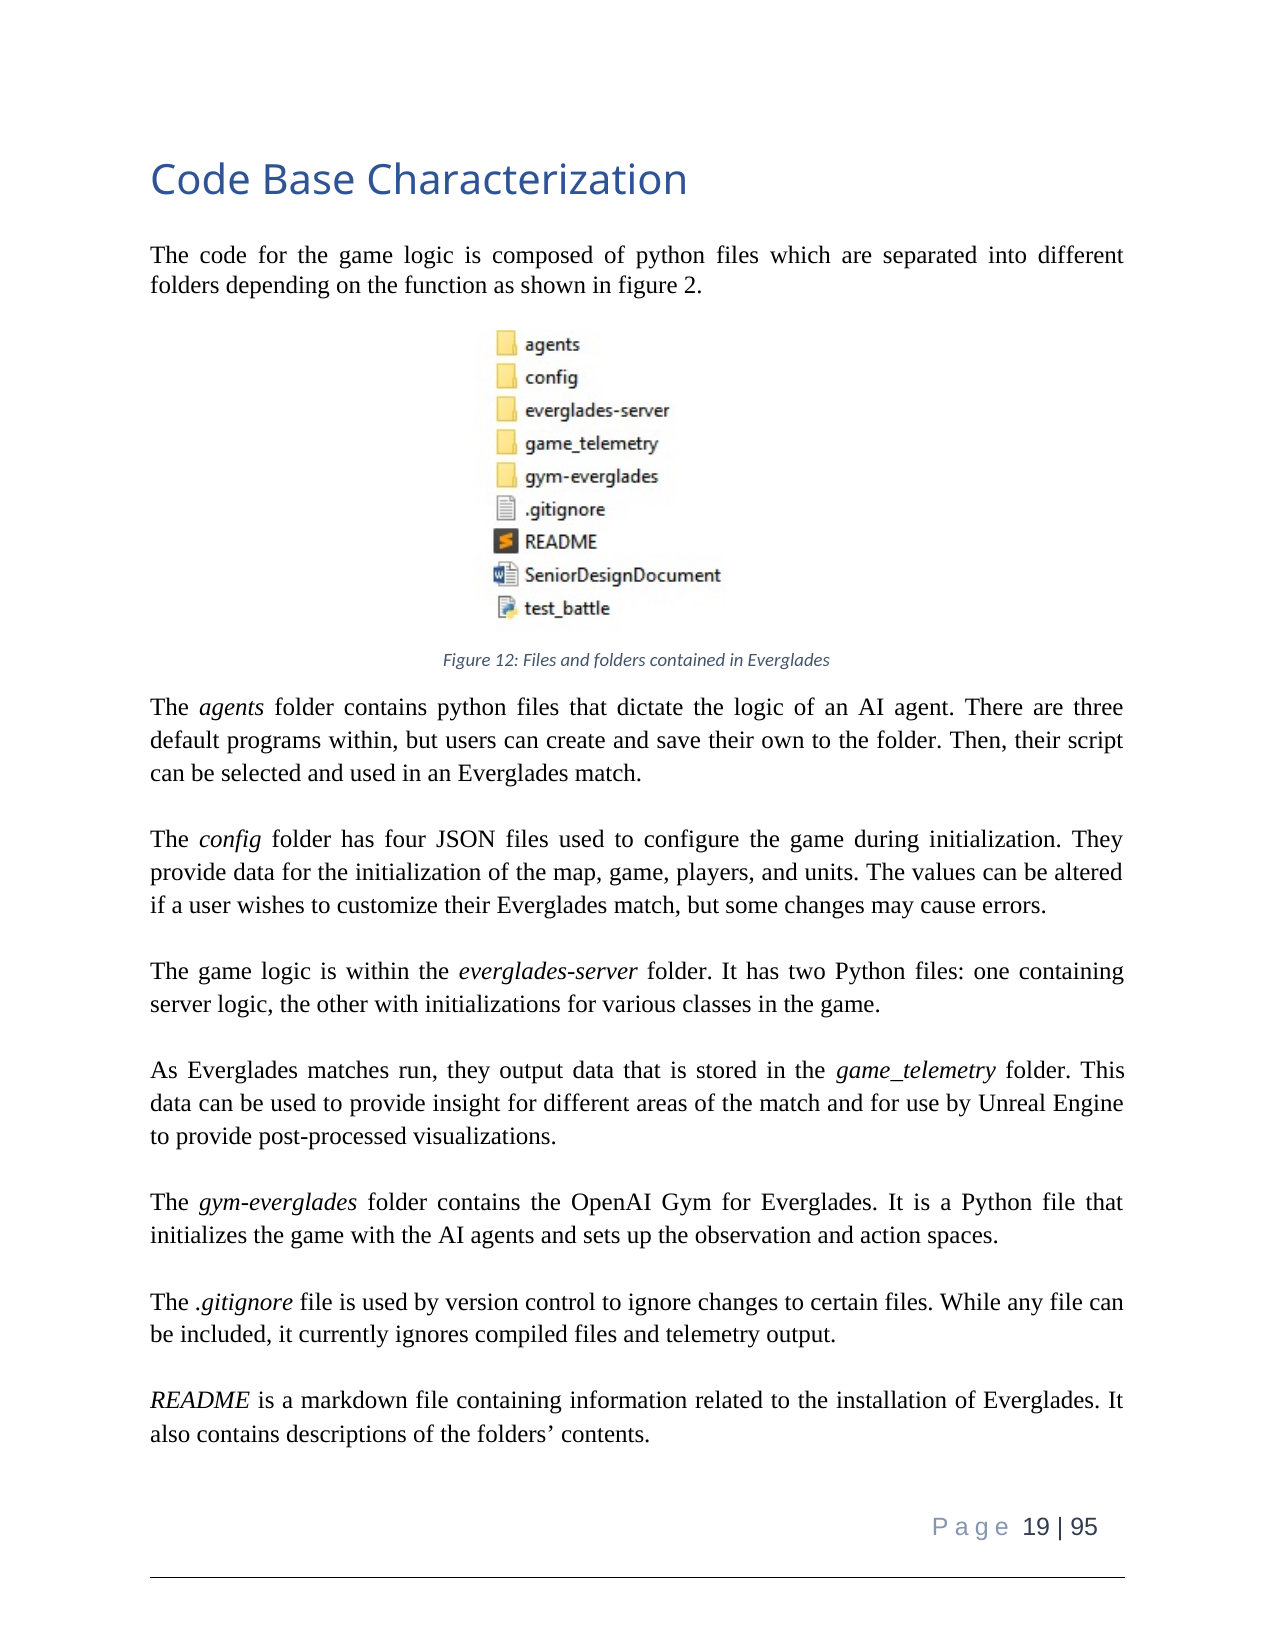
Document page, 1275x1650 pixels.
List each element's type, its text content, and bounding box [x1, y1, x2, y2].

text README is a markdown file containing information related to the installation of Everglades. It also contains descriptions of the folders’ contents. [150, 1386, 1125, 1447]
text Figure 12: Files and folders contained in Everglades [150, 648, 1125, 671]
text The gym-everglades folder contains the OpenAI Gym for Everglades. It is a Python file that initializes the game with the AI agents and sets up the observation and action spaces. [150, 1187, 1125, 1249]
text The agents folder contains python files that dictate the logic of an AI agent. There are three default programs within, but users can create and save their own to the folder. Then, their script can be selected and used in an Everglades match. [150, 692, 1125, 787]
text The .gitignore file is used by version control to ignore changes to certain files. While any file can be included, it currently ignores compiled files and telemetry output. [150, 1287, 1125, 1348]
text Code Base Characterization [150, 150, 1125, 207]
text As Everglades matches run, they output data that is stored in the game_telemetry folder. This data can be used to provide insight for different areas of the match and for use by Unreal Engine to provide post-processed visualizations. [150, 1055, 1125, 1150]
text The game logic is within the everglades-server folder. It has two Python files: one containing server logic, the other with initializations for various classes in the game. [150, 956, 1125, 1018]
text The config folder has four JSON files used to configure the game during initialization. They provide data for the initialization of the map, game, players, and units. The values can be altered if a user wishes to customize their Everglades match, but some changes may cause errors. [150, 824, 1125, 919]
picture [475, 330, 800, 648]
text The code for the game logic is composed of python files which are separated into different folders depending on the function as shown in figure 2. [150, 240, 1125, 298]
